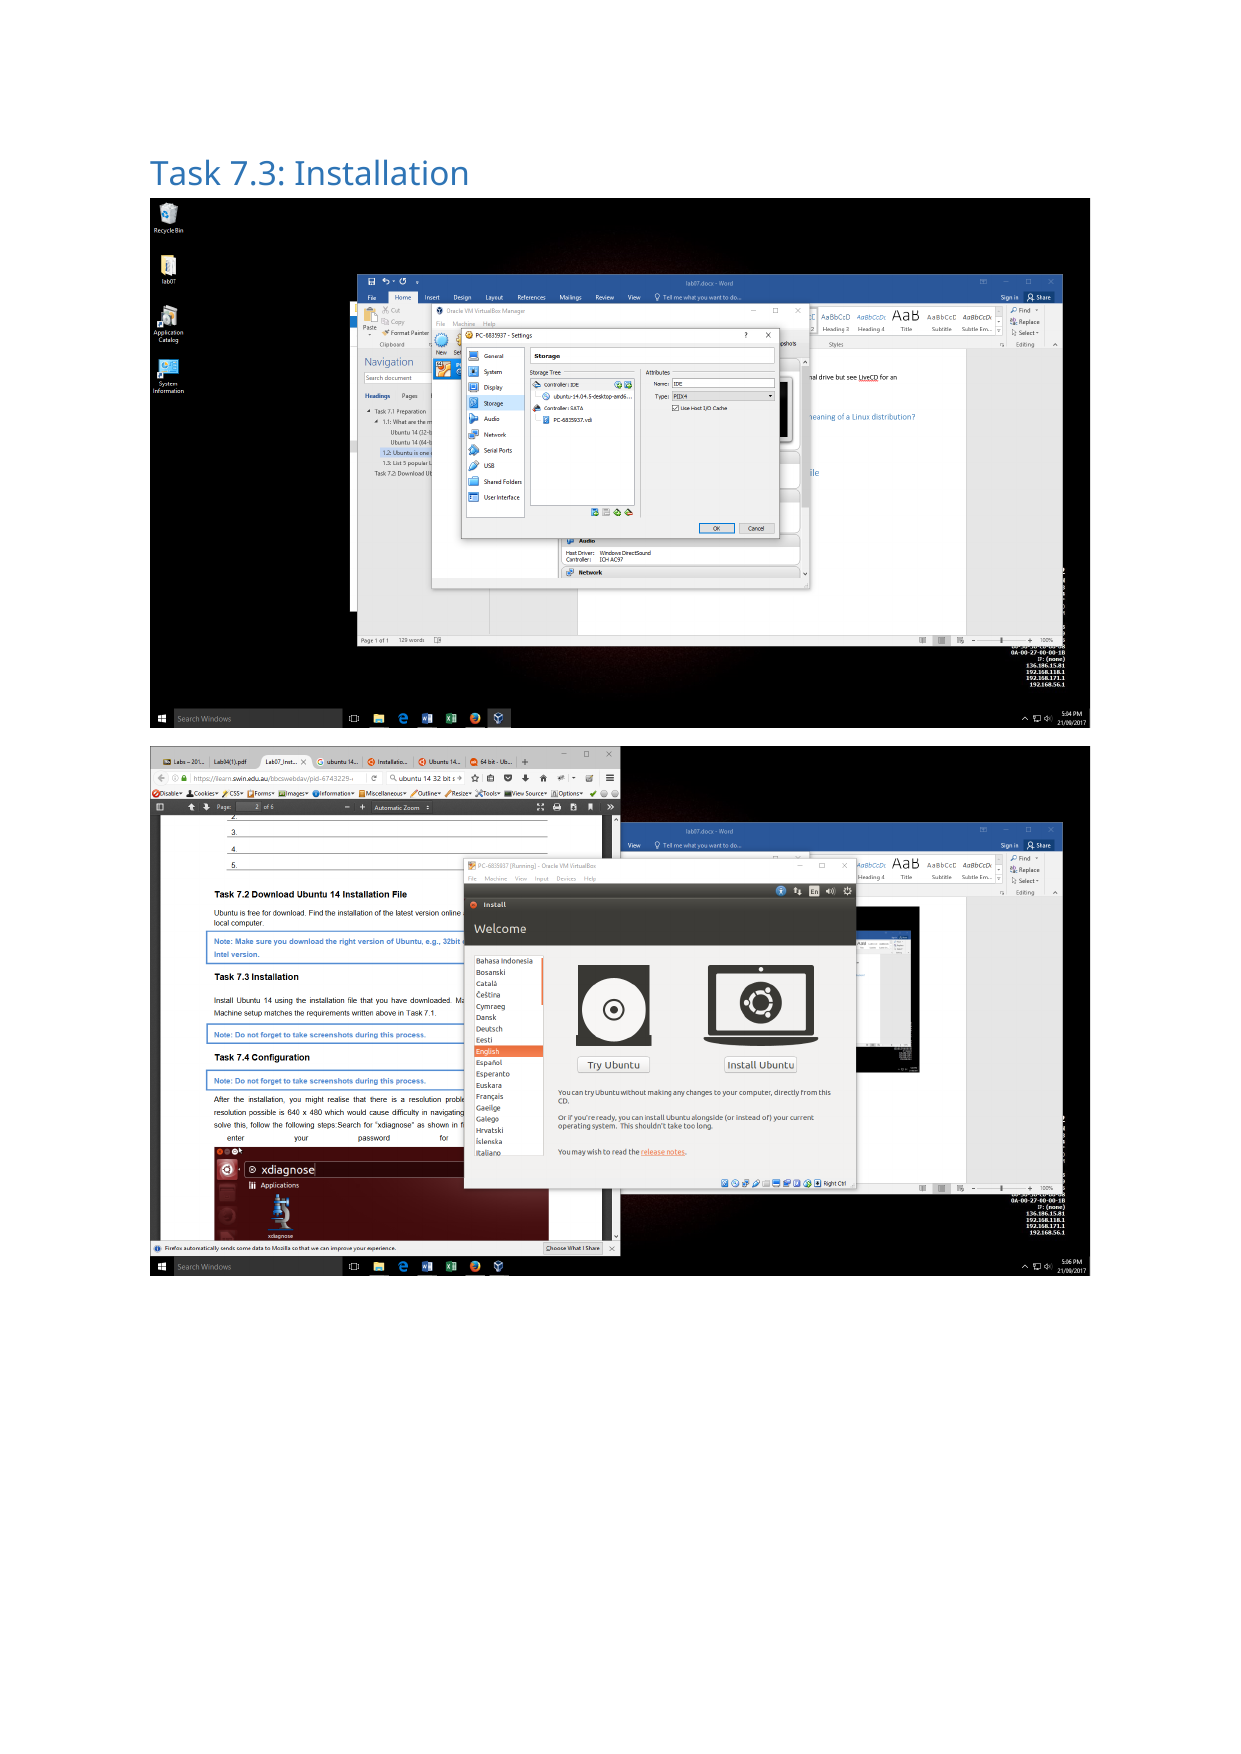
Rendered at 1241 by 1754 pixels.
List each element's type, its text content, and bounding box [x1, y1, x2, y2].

picture [150, 746, 1091, 1276]
picture [150, 198, 1091, 728]
subtitle Task 7.3: Installation [150, 150, 1090, 195]
